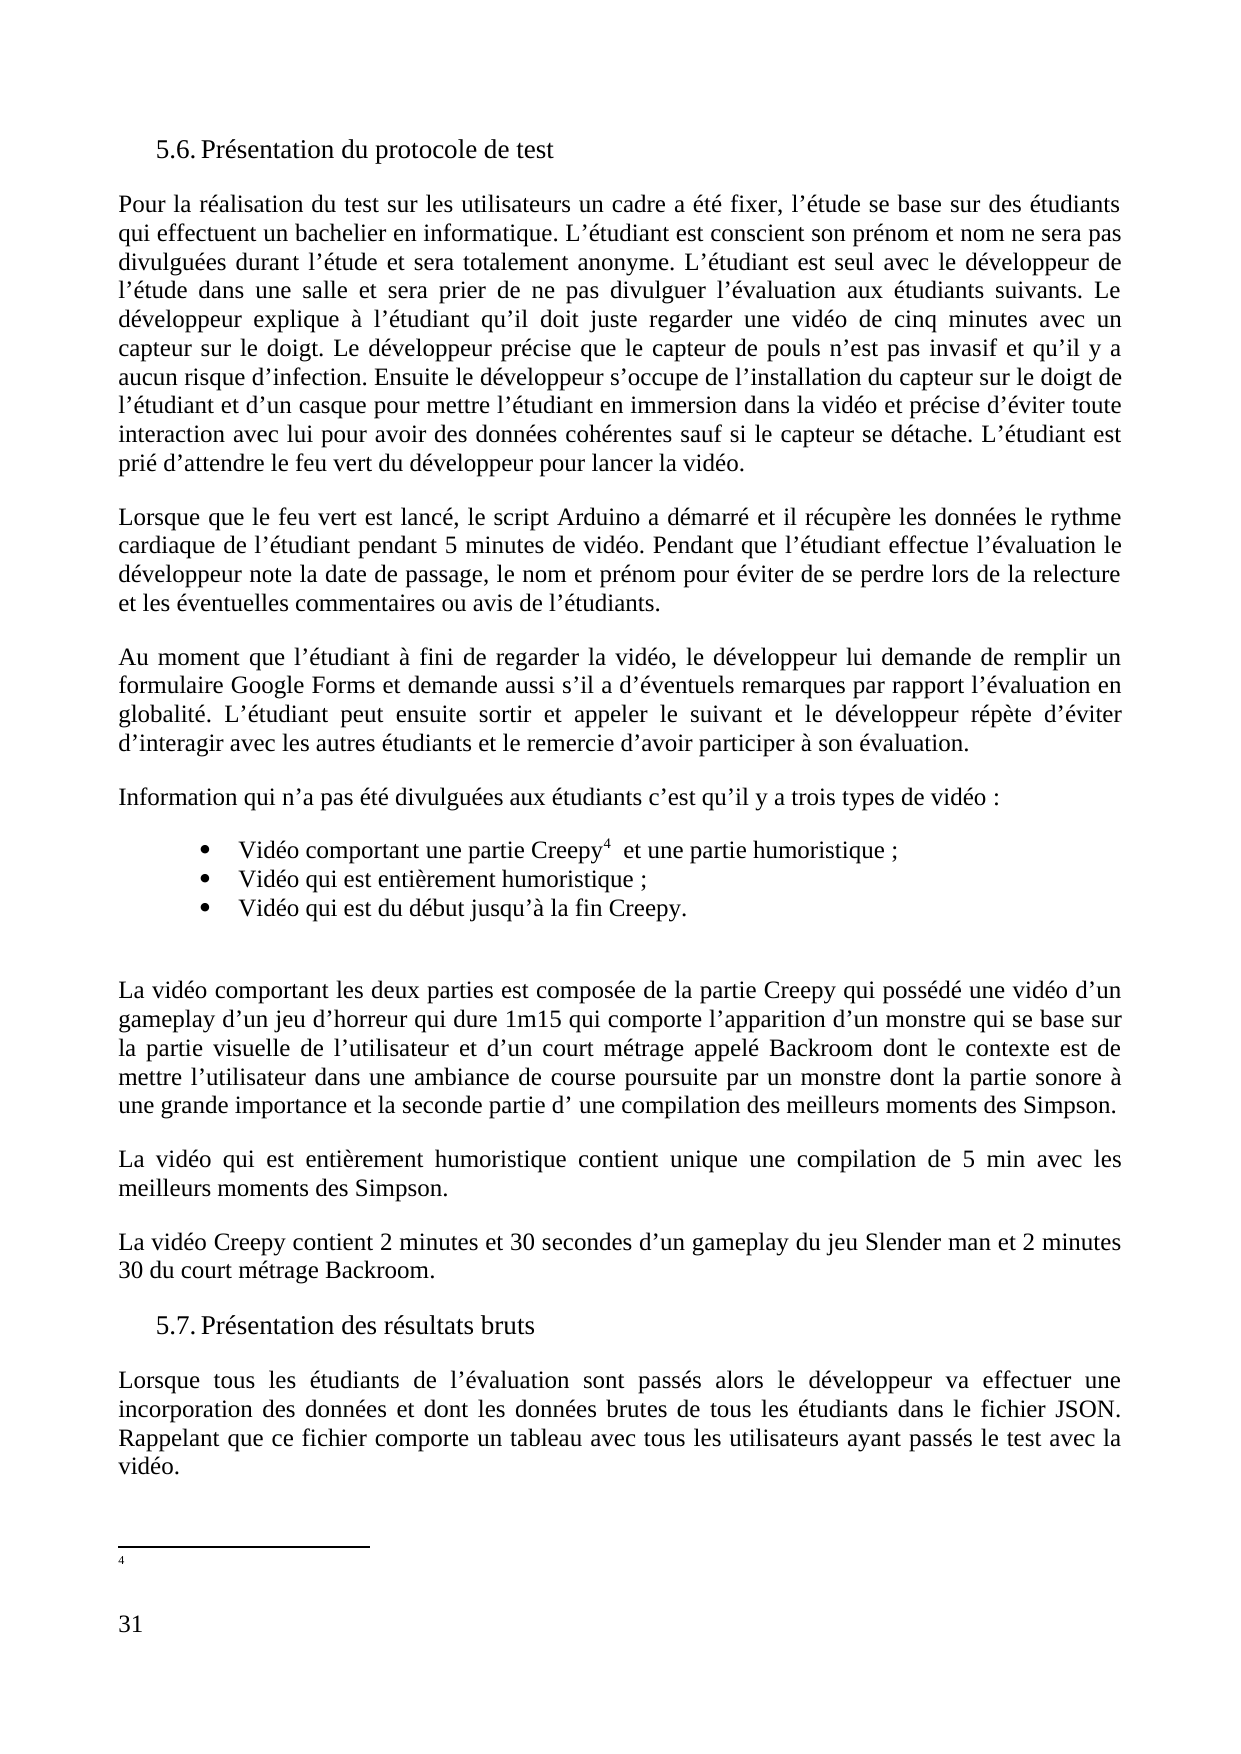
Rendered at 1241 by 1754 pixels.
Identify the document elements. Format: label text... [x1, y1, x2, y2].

list Vidéo qui est entièrement humoristique ; [201, 864, 1123, 893]
subtitle Présentation des résultats bruts [156, 1309, 1123, 1340]
text Lorsque tous les étudiants de l’évaluation sont passés alors le développeur va effectuer une incorporation des données et dont les données brutes de tous les étudiants dans le fichier JSON. Rappelant que ce fichier comporte un tableau avec tous les utilisateurs ayant passés le test avec la vidéo. [118, 1365, 1123, 1480]
text La vidéo comportant les deux parties est composée de la partie Creepy qui possédé une vidéo d’un gameplay d’un jeu d’horreur qui dure 1m15 qui comporte l’apparition d’un monstre qui se base sur la partie visuelle de l’utilisateur et d’un court métrage appelé Backroom dont le contexte est de mettre l’utilisateur dans une ambiance de course poursuite par un monstre dont la partie sonore à une grande importance et la seconde partie d’ une compilation des meilleurs moments des Simpson. [118, 975, 1123, 1119]
text La vidéo Creepy contient 2 minutes et 30 secondes d’un gameplay du jeu Slender man et 2 minutes 30 du court métrage Backroom. [118, 1227, 1123, 1284]
text Au moment que l’étudiant à fini de regarder la vidéo, le développeur lui demande de remplir un formulaire Google Forms et demande aussi s’il a d’éventuels remarques par rapport l’évaluation en globalité. L’étudiant peut ensuite sortir et appeler le suivant et le développeur répète d’éviter d’interagir avec les autres étudiants et le remercie d’avoir participer à son évaluation. [118, 642, 1123, 757]
subtitle Présentation du protocole de test [156, 133, 1123, 164]
text Pour la réalisation du test sur les utilisateurs un cadre a été fixer, l’étude se base sur des étudiants qui effectuent un bachelier en informatique. L’étudiant est conscient son prénom et nom ne sera pas divulguées durant l’étude et sera totalement anonyme. L’étudiant est seul avec le développeur de l’étude dans une salle et sera prier de ne pas divulguer l’évaluation aux étudiants suivants. Le développeur explique à l’étudiant qu’il doit juste regarder une vidéo de cinq minutes avec un capteur sur le doigt. Le développeur précise que le capteur de pouls n’est pas invasif et qu’il y a aucun risque d’infection. Ensuite le développeur s’occupe de l’installation du capteur sur le doigt de l’étudiant et d’un casque pour mettre l’étudiant en immersion dans la vidéo et précise d’éviter toute interaction avec lui pour avoir des données cohérentes sauf si le capteur se détache. L’étudiant est prié d’attendre le feu vert du développeur pour lancer la vidéo. [118, 189, 1123, 477]
text La vidéo qui est entièrement humoristique contient unique une compilation de 5 min avec les meilleurs moments des Simpson. [118, 1144, 1123, 1202]
text Lorsque que le feu vert est lancé, le script Arduino a démarré et il récupère les données le rythme cardiaque de l’étudiant pendant 5 minutes de vidéo. Pendant que l’étudiant effectue l’évaluation le développeur note la date de passage, le nom et prénom pour éviter de se perdre lors de la relecture et les éventuelles commentaires ou avis de l’étudiants. [118, 502, 1123, 617]
list Vidéo comportant une partie Creepy et une partie humoristique ; [201, 835, 1123, 864]
text Information qui n’a pas été divulguées aux étudiants c’est qu’il y a trois types de vidéo : [118, 782, 1123, 810]
list Vidéo qui est du début jusqu’à la fin Creepy. [201, 893, 1123, 922]
